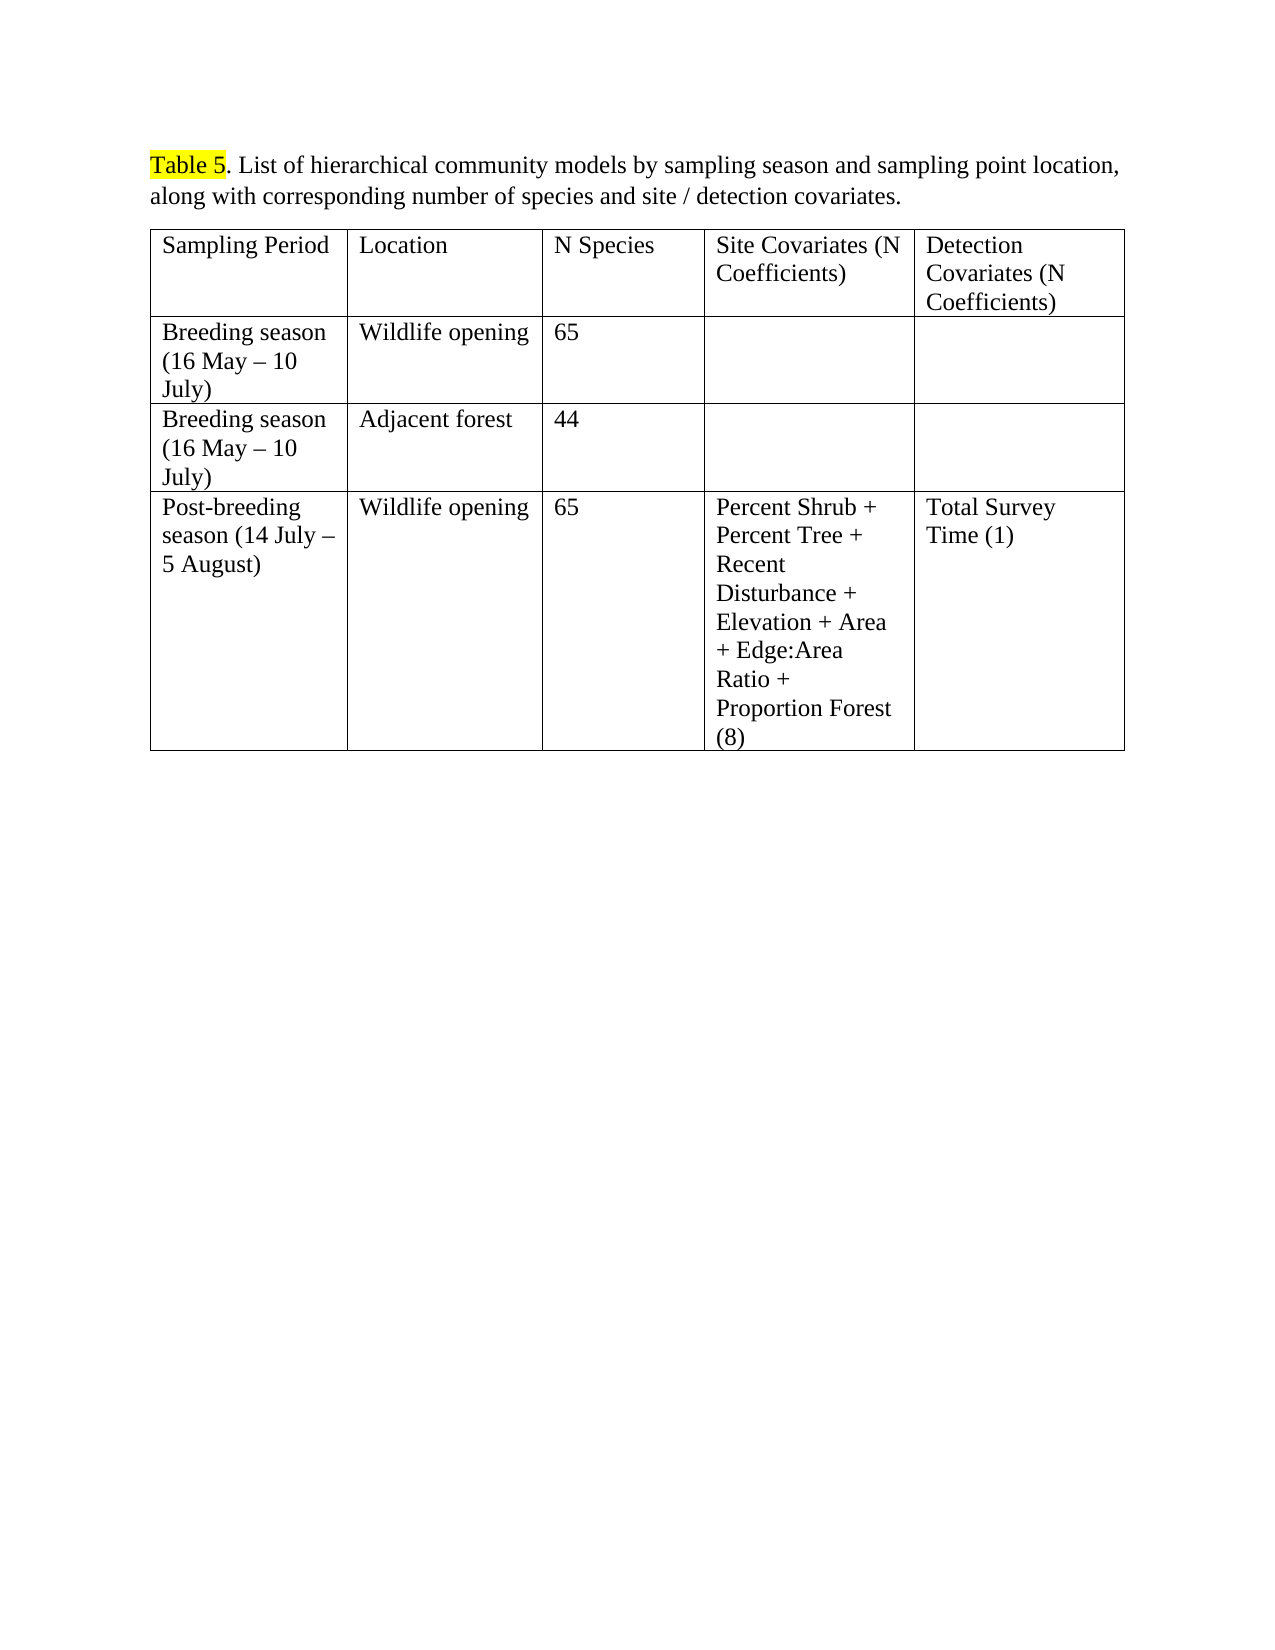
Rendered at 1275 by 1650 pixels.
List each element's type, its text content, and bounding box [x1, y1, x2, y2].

text Table 5. List of hierarchical community models by sampling season and sampling point location, along with corresponding number of species and site / detection covariates. [150, 150, 1125, 210]
table_header Location [348, 230, 542, 316]
table_cell [705, 317, 914, 403]
table_cell Breeding season (16 May – 10 July) [151, 404, 347, 491]
table_cell Percent Shrub + Percent Tree + Recent Disturbance + Elevation + Area + Edge:Area Ratio + Proportion Forest (8) [705, 492, 914, 750]
table_cell [705, 404, 914, 491]
table_header N Species [543, 230, 704, 316]
table_header Site Covariates (N Coefficients) [705, 230, 914, 316]
table_cell Adjacent forest [348, 404, 542, 491]
table_cell Wildlife opening [348, 317, 542, 403]
table_cell [915, 404, 1124, 491]
table_cell Post-breeding season (14 July – 5 August) [151, 492, 347, 750]
table_cell [915, 317, 1124, 403]
table_cell 65 [543, 317, 704, 403]
table_cell Total Survey Time (1) [915, 492, 1124, 750]
table_header Detection Covariates (N Coefficients) [915, 230, 1124, 316]
table_cell Wildlife opening [348, 492, 542, 750]
table_cell 44 [543, 404, 704, 491]
table_cell Breeding season (16 May – 10 July) [151, 317, 347, 403]
table_header Sampling Period [151, 230, 347, 316]
table_cell 65 [543, 492, 704, 750]
